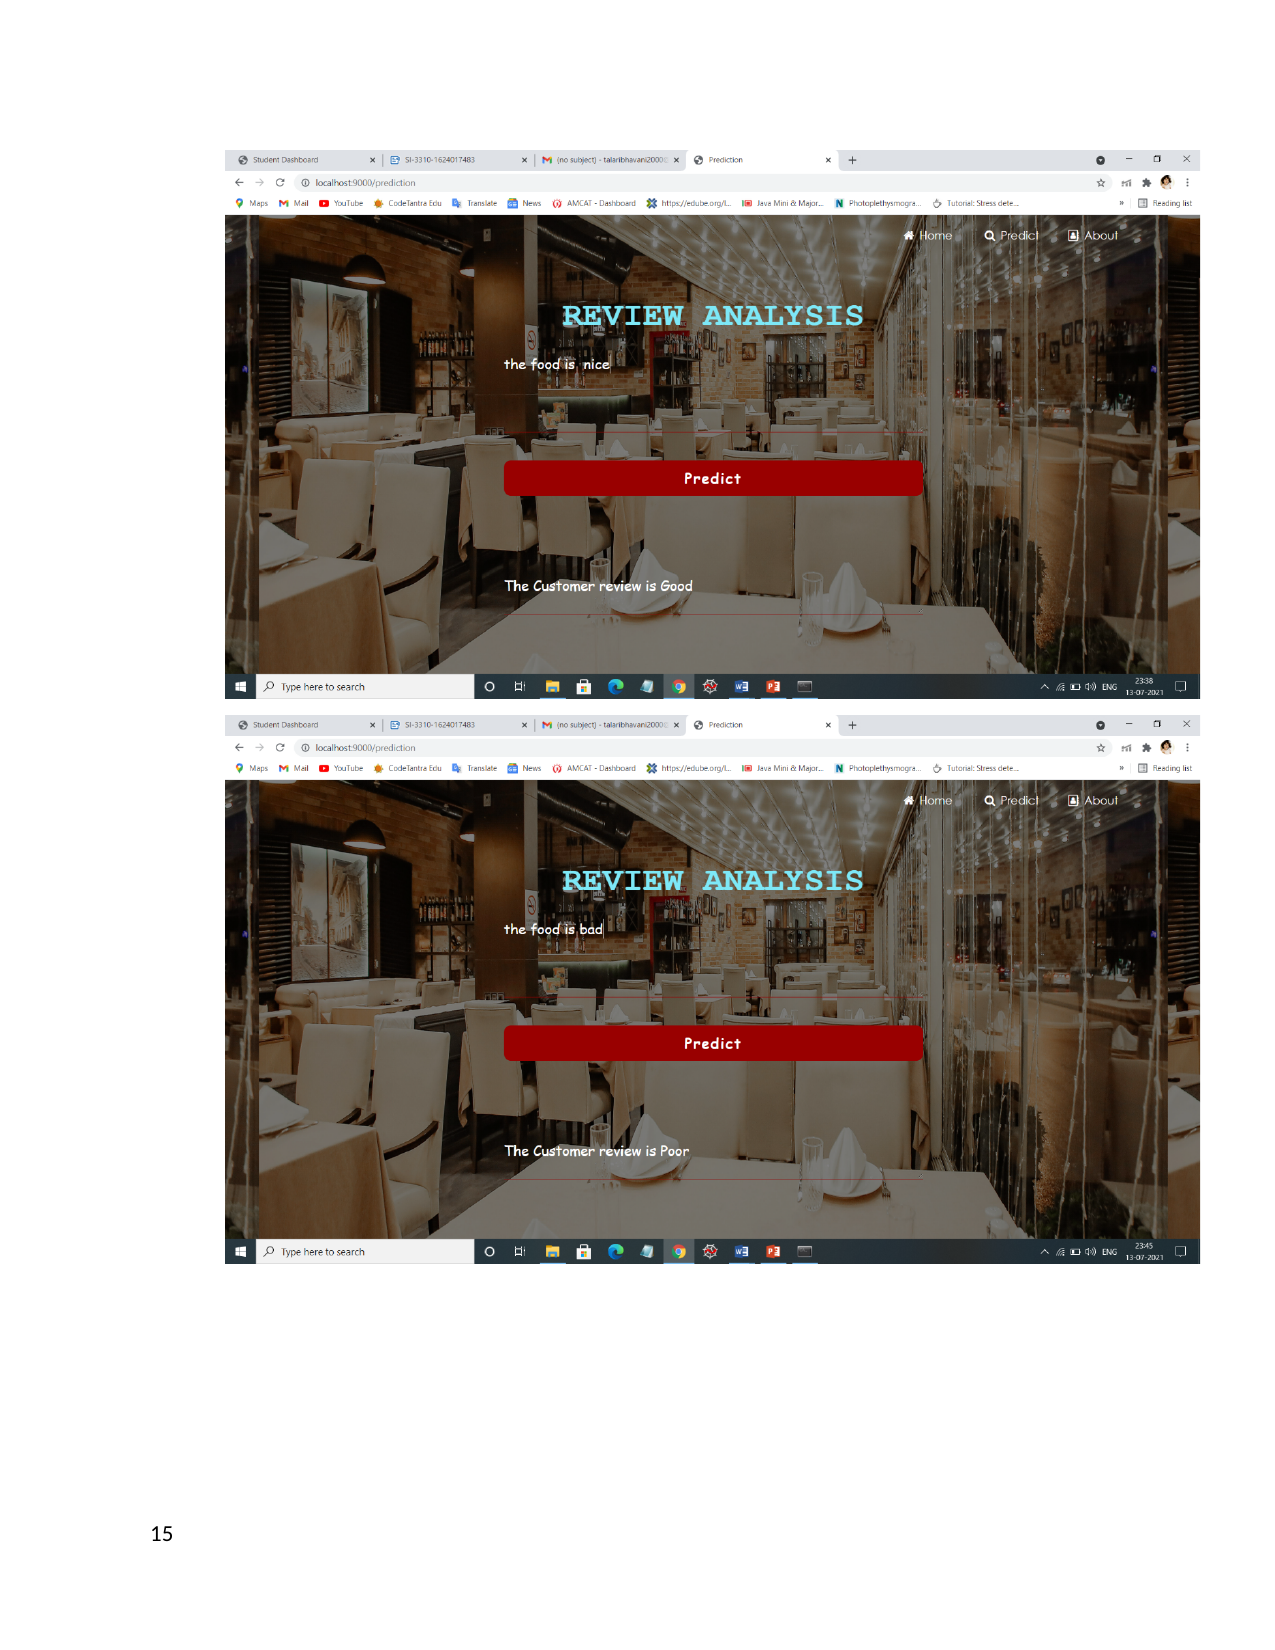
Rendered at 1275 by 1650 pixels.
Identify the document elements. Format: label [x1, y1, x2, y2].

picture [225, 150, 1200, 699]
picture [225, 715, 1200, 1264]
